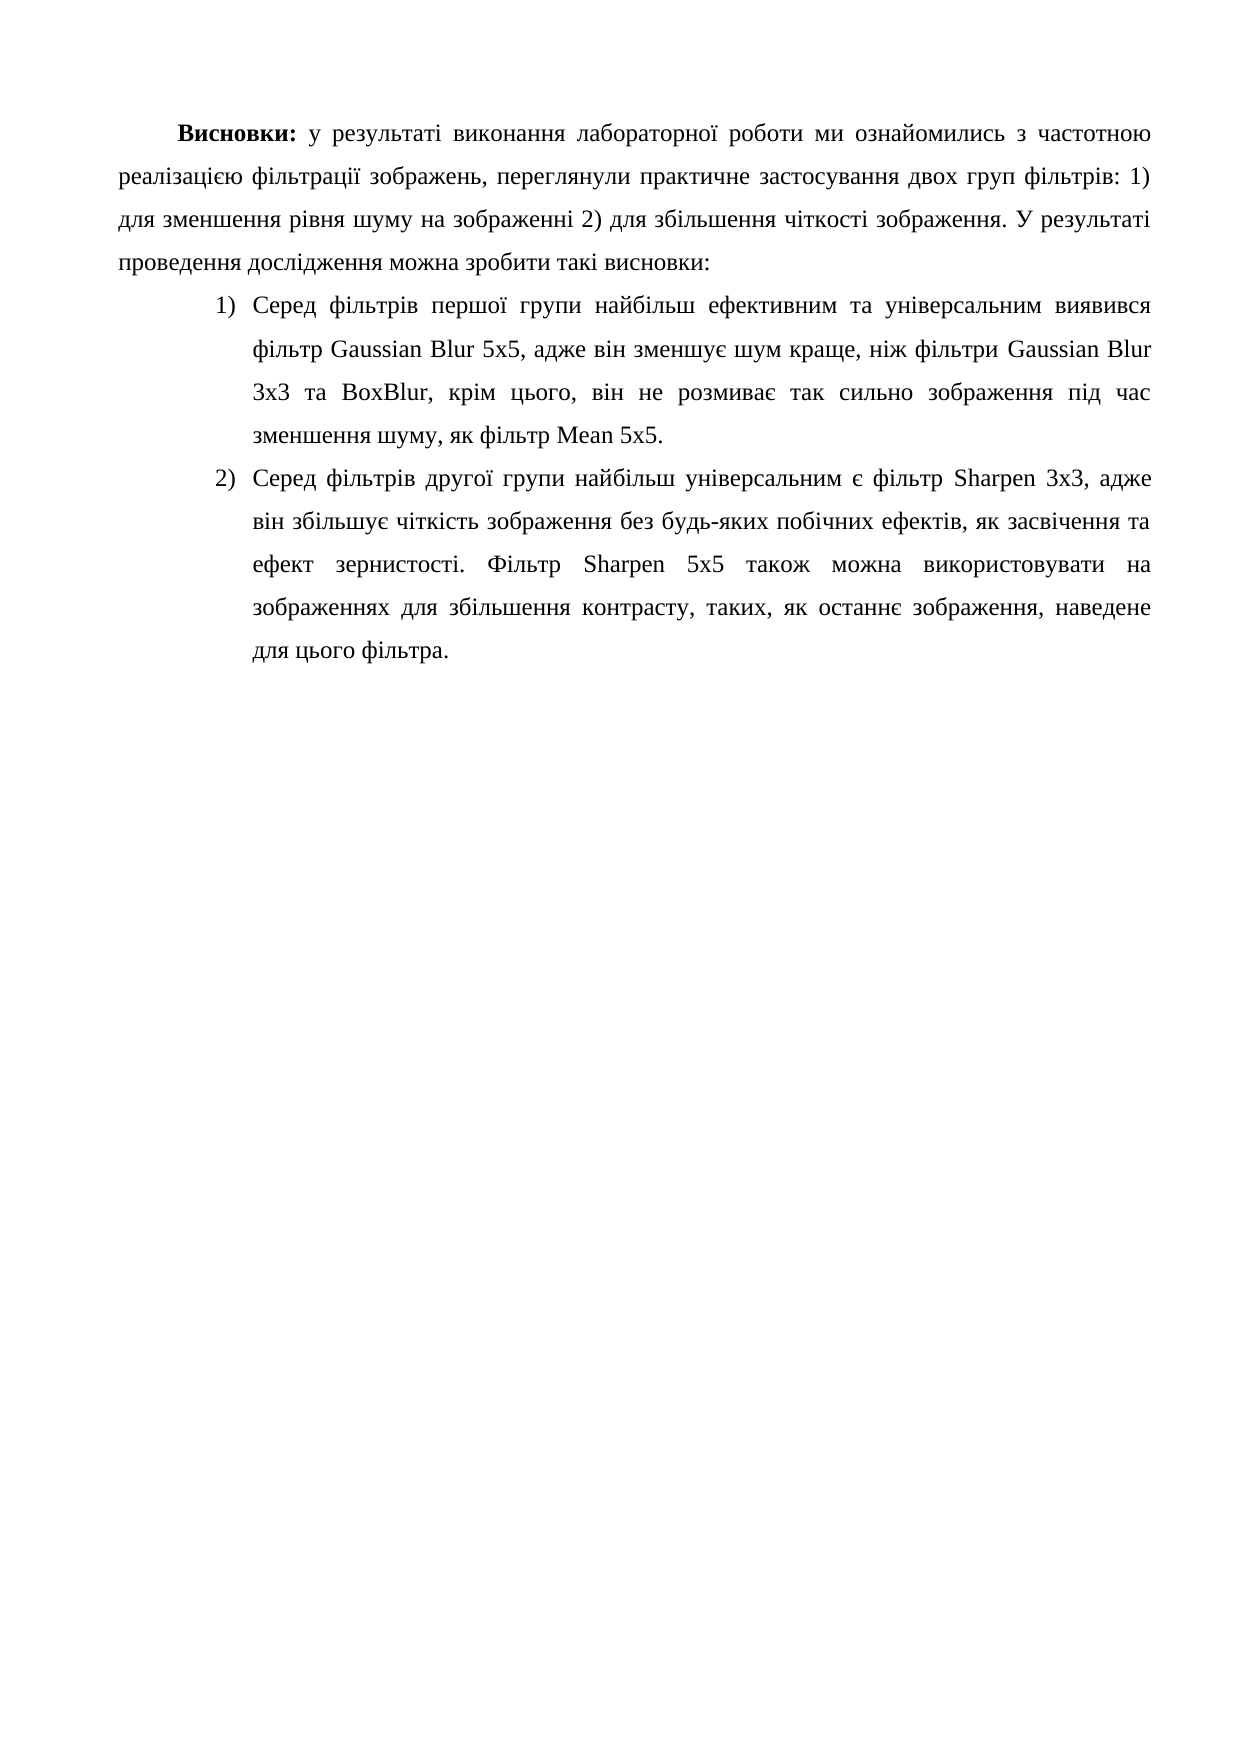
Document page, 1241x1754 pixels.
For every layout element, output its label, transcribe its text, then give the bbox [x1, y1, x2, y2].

list Серед фільтрів першої групи найбільш ефективним та універсальним виявився фільтр Gaussian Blur 5x5, адже він зменшує шум краще, ніж фільтри Gaussian Blur 3x3 та BoxBlur, крім цього, він не розмиває так сильно зображення під час зменшення шуму, як фільтр Mean 5x5. [215, 291, 1152, 449]
list Серед фільтрів другої групи найбільш універсальним є фільтр Sharpen 3x3, адже він збільшує чіткість зображення без будь-яких побічних ефектів, як засвічення та ефект зернистості. Фільтр Sharpen 5x5 також можна використовувати на зображеннях для збільшення контрасту, таких, як останнє зображення, наведене для цього фільтра. [215, 463, 1152, 664]
text Висновки: у результаті виконання лабораторної роботи ми ознайомились з частотною реалізацією фільтрації зображень, переглянули практичне застосування двох груп фільтрів: 1) для зменшення рівня шуму на зображенні 2) для збільшення чіткості зображення. У результаті проведення дослідження можна зробити такі висновки: [118, 118, 1152, 276]
